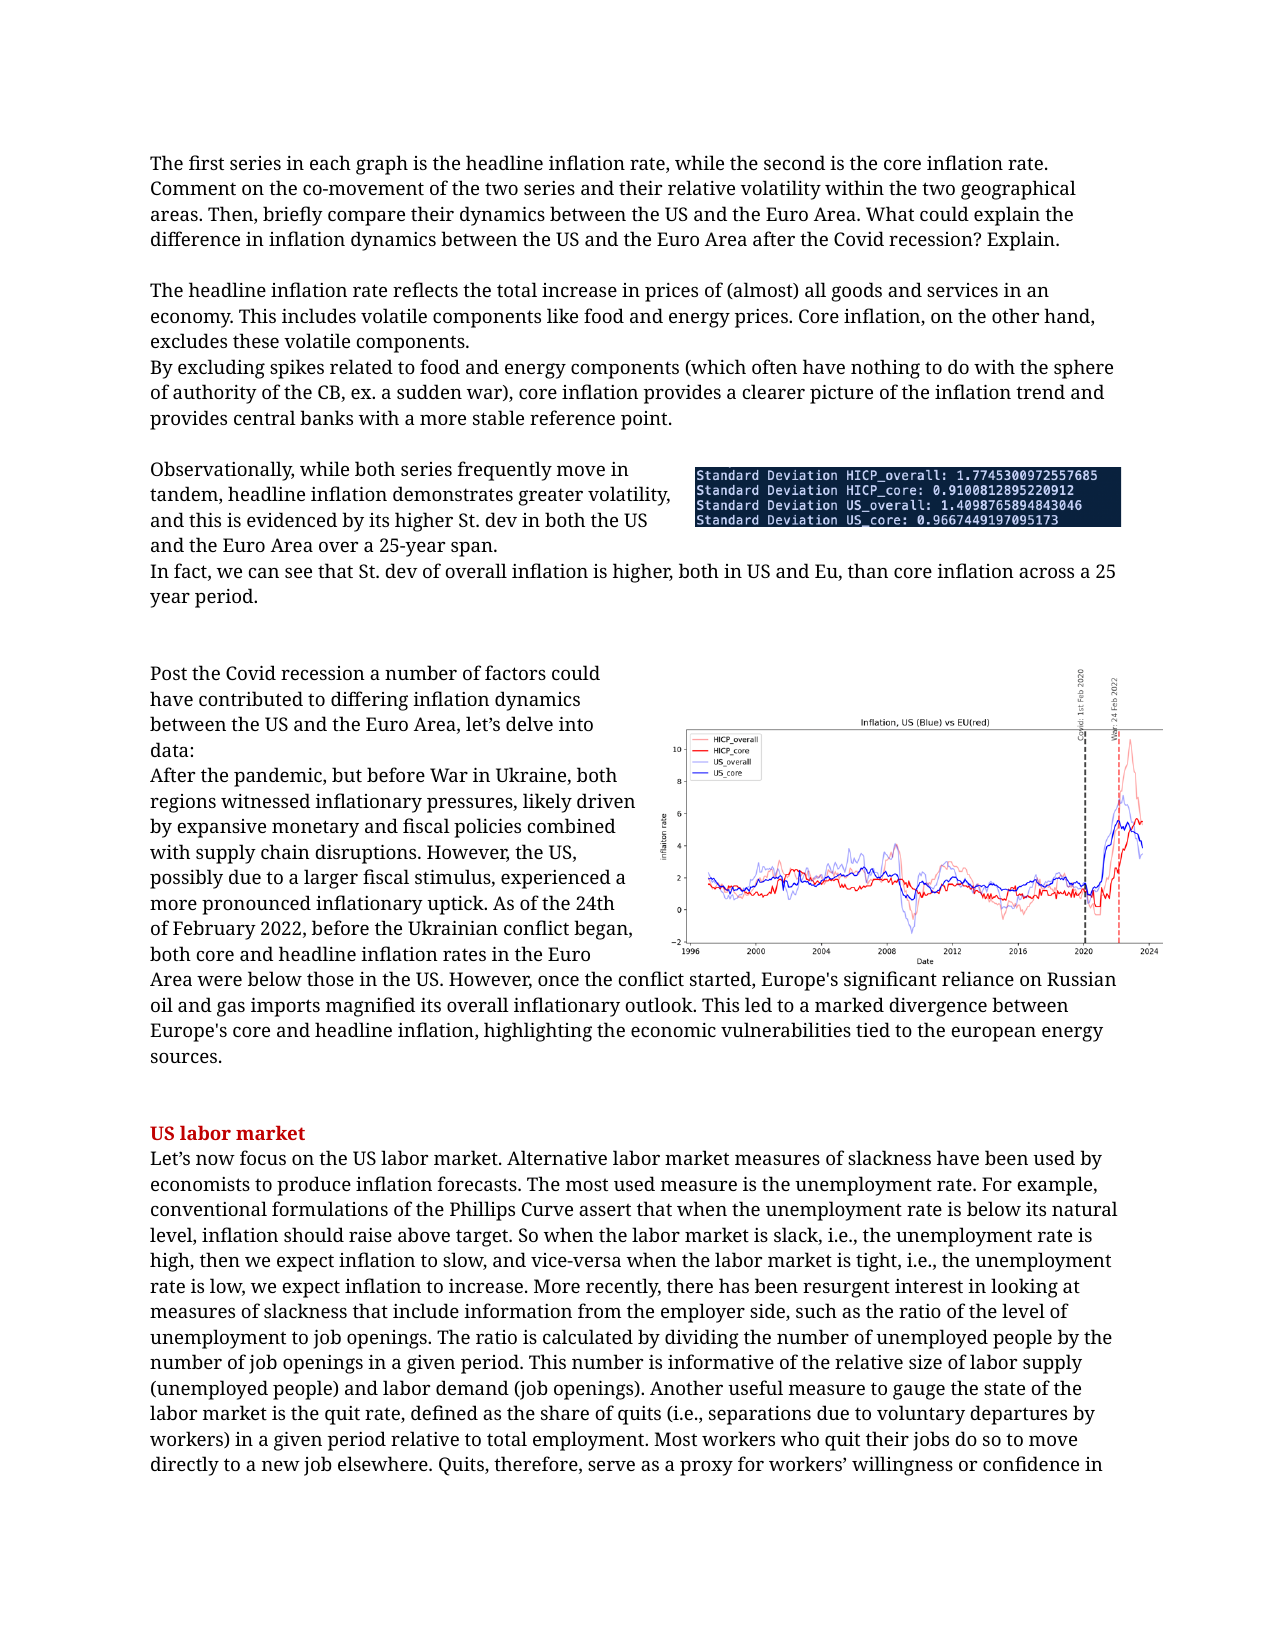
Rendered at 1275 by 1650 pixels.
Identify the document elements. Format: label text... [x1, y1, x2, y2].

picture [694, 467, 1121, 526]
text After the pandemic, but before War in Ukraine, both regions witnessed inflationary pressures, likely driven by expansive monetary and fiscal policies combined with supply chain disruptions. However, the US, possibly due to a larger fiscal stimulus, experienced a more pronounced inflationary uptick. As of the 24th of February 2022, before the Ukrainian conflict began, both core and headline inflation rates in the Euro Area were below those in the US. However, once the conflict started, Europe's significant reliance on Russian oil and gas imports magnified its overall inflationary outlook. This led to a marked divergence between Europe's core and headline inflation, highlighting the economic vulnerabilities tied to the european energy sources. [150, 762, 1125, 1069]
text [150, 1145, 1125, 1477]
picture [654, 663, 1163, 964]
text Post the Covid recession a number of factors could have contributed to differing inflation dynamics between the US and the Euro Area, let’s delve into data: [150, 660, 1125, 762]
text US labor market [150, 1120, 1125, 1145]
text The headline inflation rate reflects the total increase in prices of (almost) all goods and services in an economy. This includes volatile components like food and energy prices. Core inflation, on the other hand, excludes these volatile components. [150, 278, 1125, 354]
text The first series in each graph is the headline inflation rate, while the second is the core inflation rate. Comment on the co-movement of the two series and their relative volatility within the two geographical areas. Then, briefly compare their dynamics between the US and the Euro Area. What could explain the difference in inflation dynamics between the US and the Euro Area after the Covid recession? Explain. [150, 150, 1125, 252]
text In fact, we can see that St. dev of overall inflation is higher, both in US and Eu, than core inflation across a 25 year period. [150, 558, 1125, 609]
text By excluding spikes related to food and energy components (which often have nothing to do with the sphere of authority of the CB, ex. a sudden war), core inflation provides a clearer picture of the inflation trend and provides central banks with a more stable reference point. [150, 354, 1125, 431]
